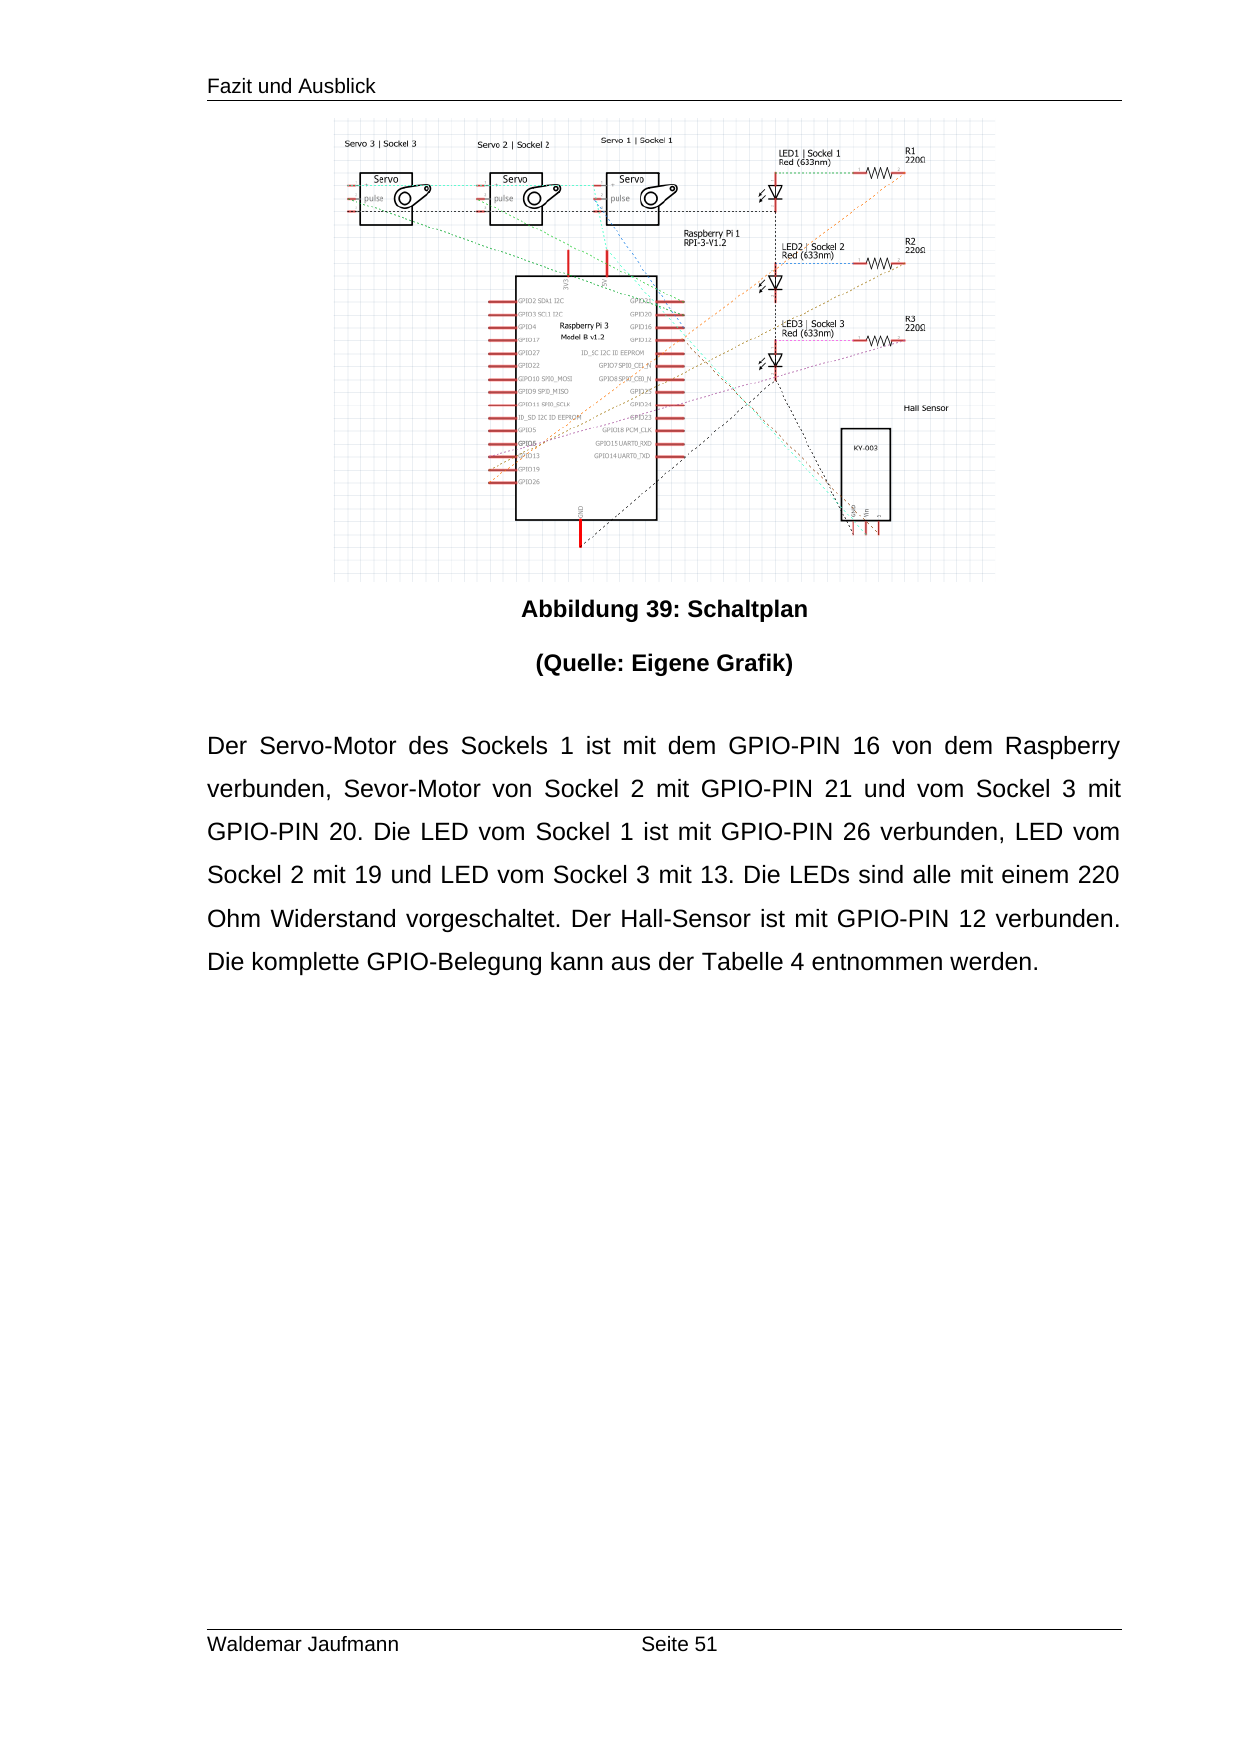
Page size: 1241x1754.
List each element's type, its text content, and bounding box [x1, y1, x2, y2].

picture [333, 118, 996, 582]
text Der Servo-Motor des Sockels 1 ist mit dem GPIO-PIN 16 von dem Raspberry verbunden, Sevor-Motor von Sockel 2 mit GPIO-PIN 21 und vom Sockel 3 mit GPIO-PIN 20. Die LED vom Sockel 1 ist mit GPIO-PIN 26 verbunden, LED vom Sockel 2 mit 19 und LED vom Sockel 3 mit 13. Die LEDs sind alle mit einem 220 Ohm Widerstand vorgeschaltet. Der Hall-Sensor ist mit GPIO-PIN 12 verbunden. Die komplette GPIO-Belegung kann aus der Tabelle 4 entnommen werden. [207, 731, 1122, 975]
text Abbildung 39: Schaltplan [207, 594, 1122, 622]
text (Quelle: Eigene Grafik) [207, 648, 1122, 676]
